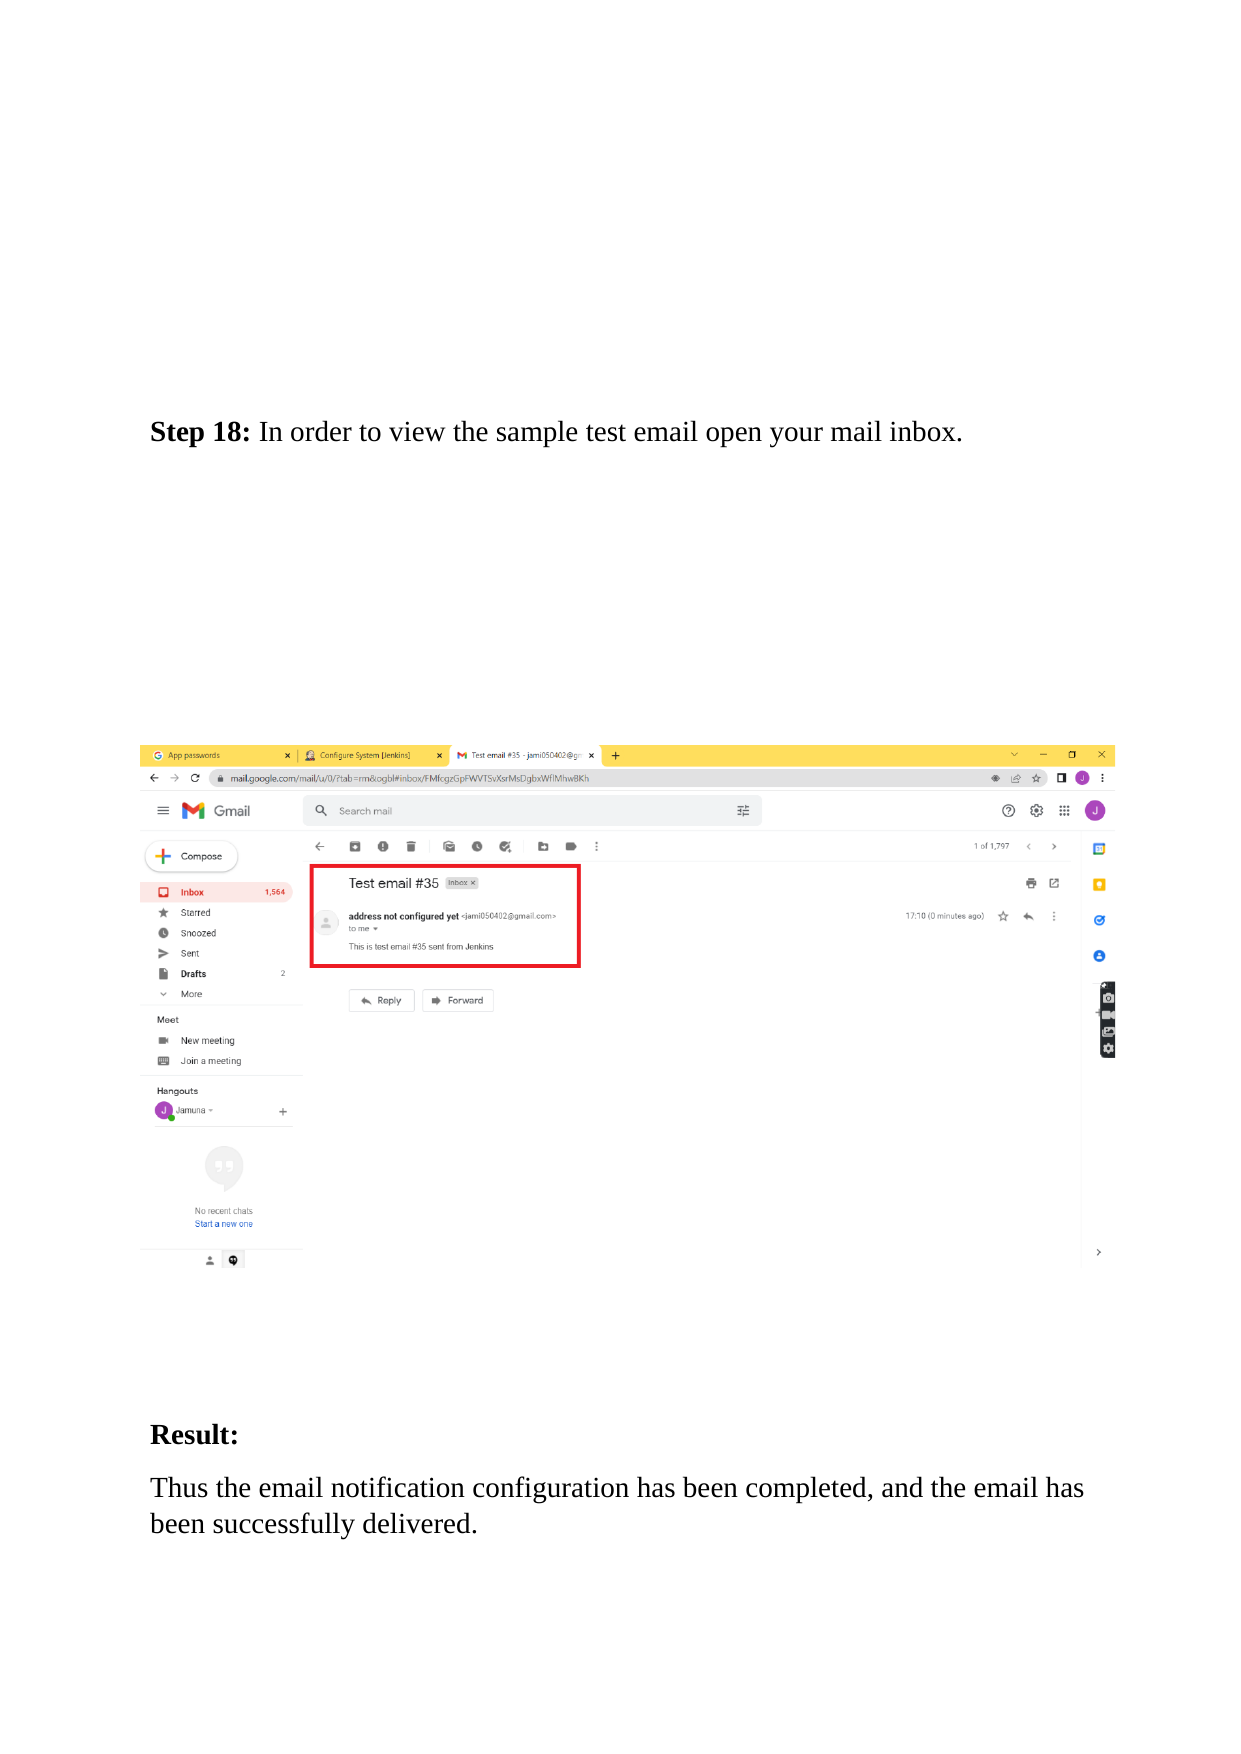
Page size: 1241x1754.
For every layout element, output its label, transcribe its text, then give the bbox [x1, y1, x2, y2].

text Step 18: In order to view the sample test email open your mail inbox. [150, 414, 1090, 448]
text Thus the email notification configuration has been completed, and the email has been successfully delivered. [150, 1470, 1090, 1540]
picture [140, 745, 1116, 1268]
text Result: [150, 1417, 1090, 1451]
